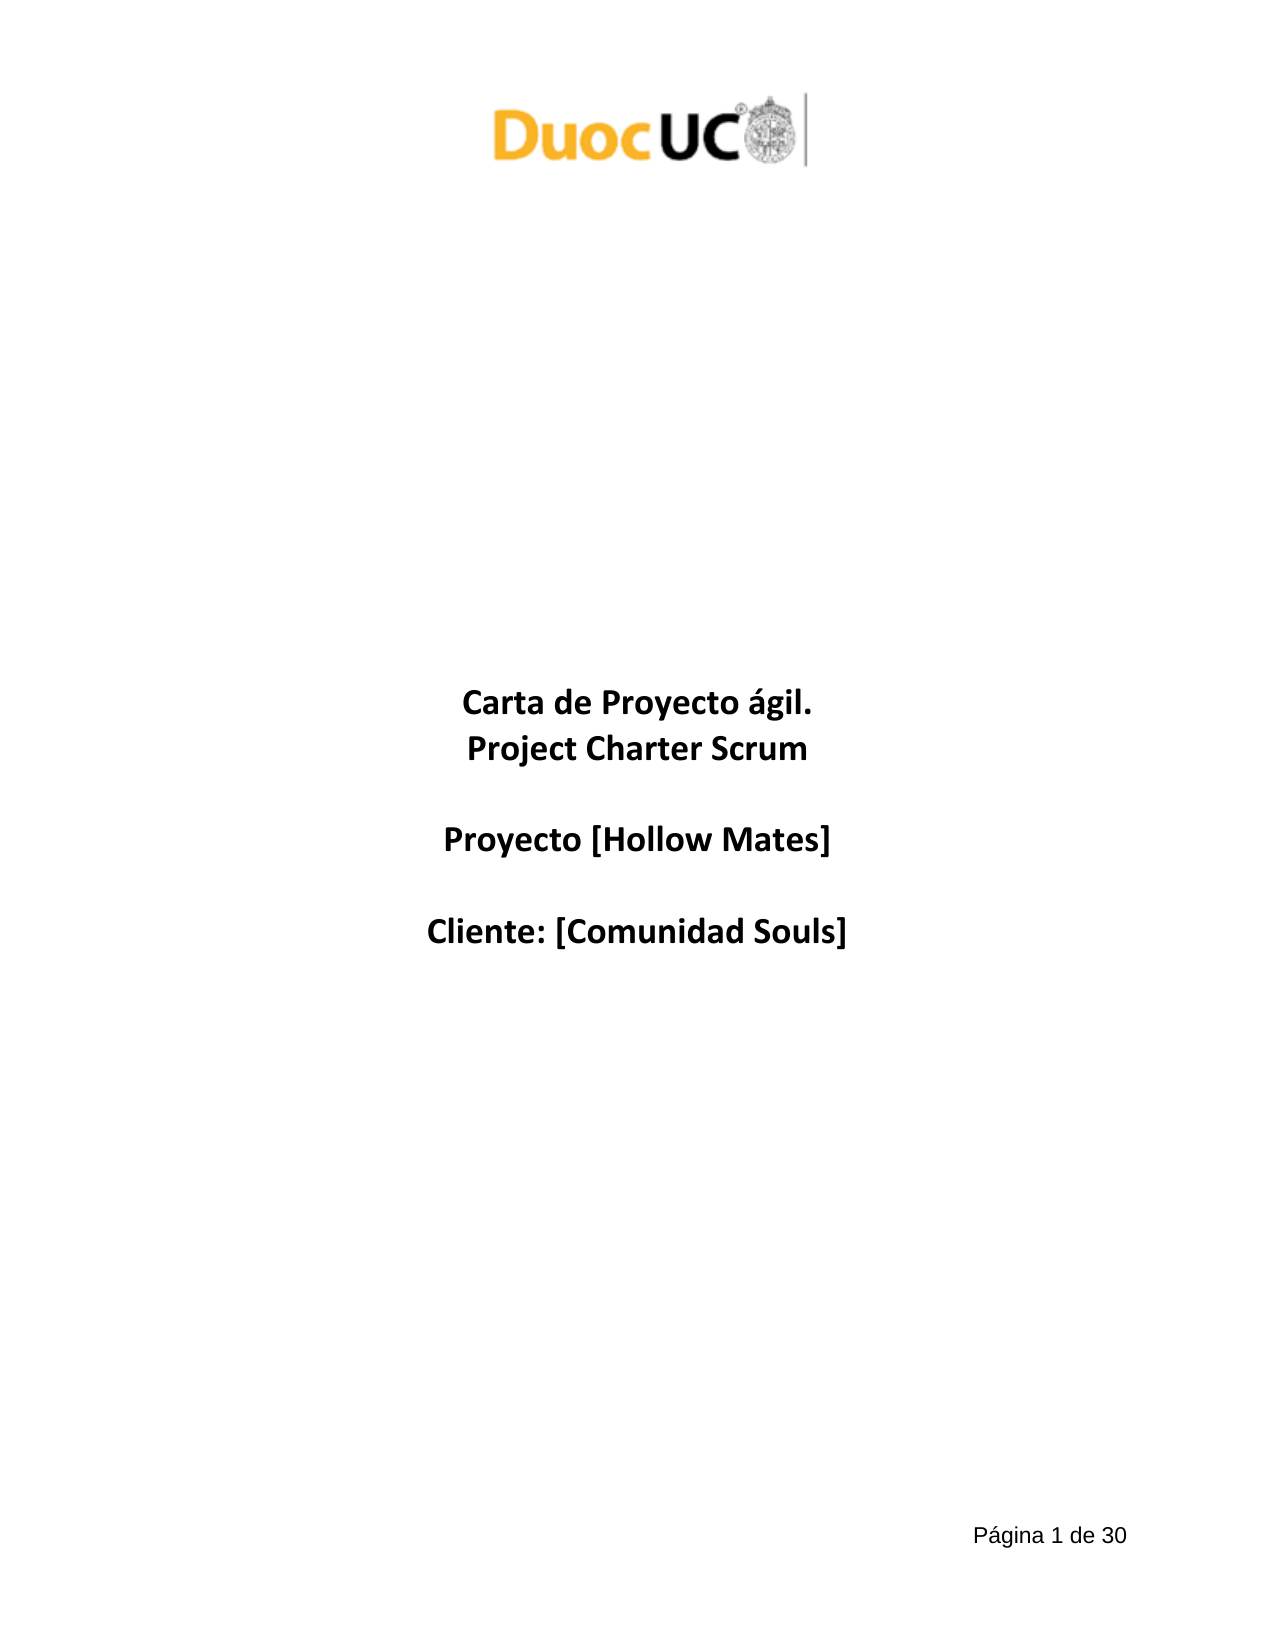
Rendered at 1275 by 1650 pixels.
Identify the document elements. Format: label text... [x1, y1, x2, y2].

text Project Charter Scrum [150, 724, 1125, 769]
picture [464, 79, 810, 202]
text Carta de Proyecto ágil. [150, 678, 1125, 724]
text Cliente: [Comunidad Souls] [150, 907, 1125, 953]
text Proyecto [Hollow Mates] [150, 815, 1125, 861]
